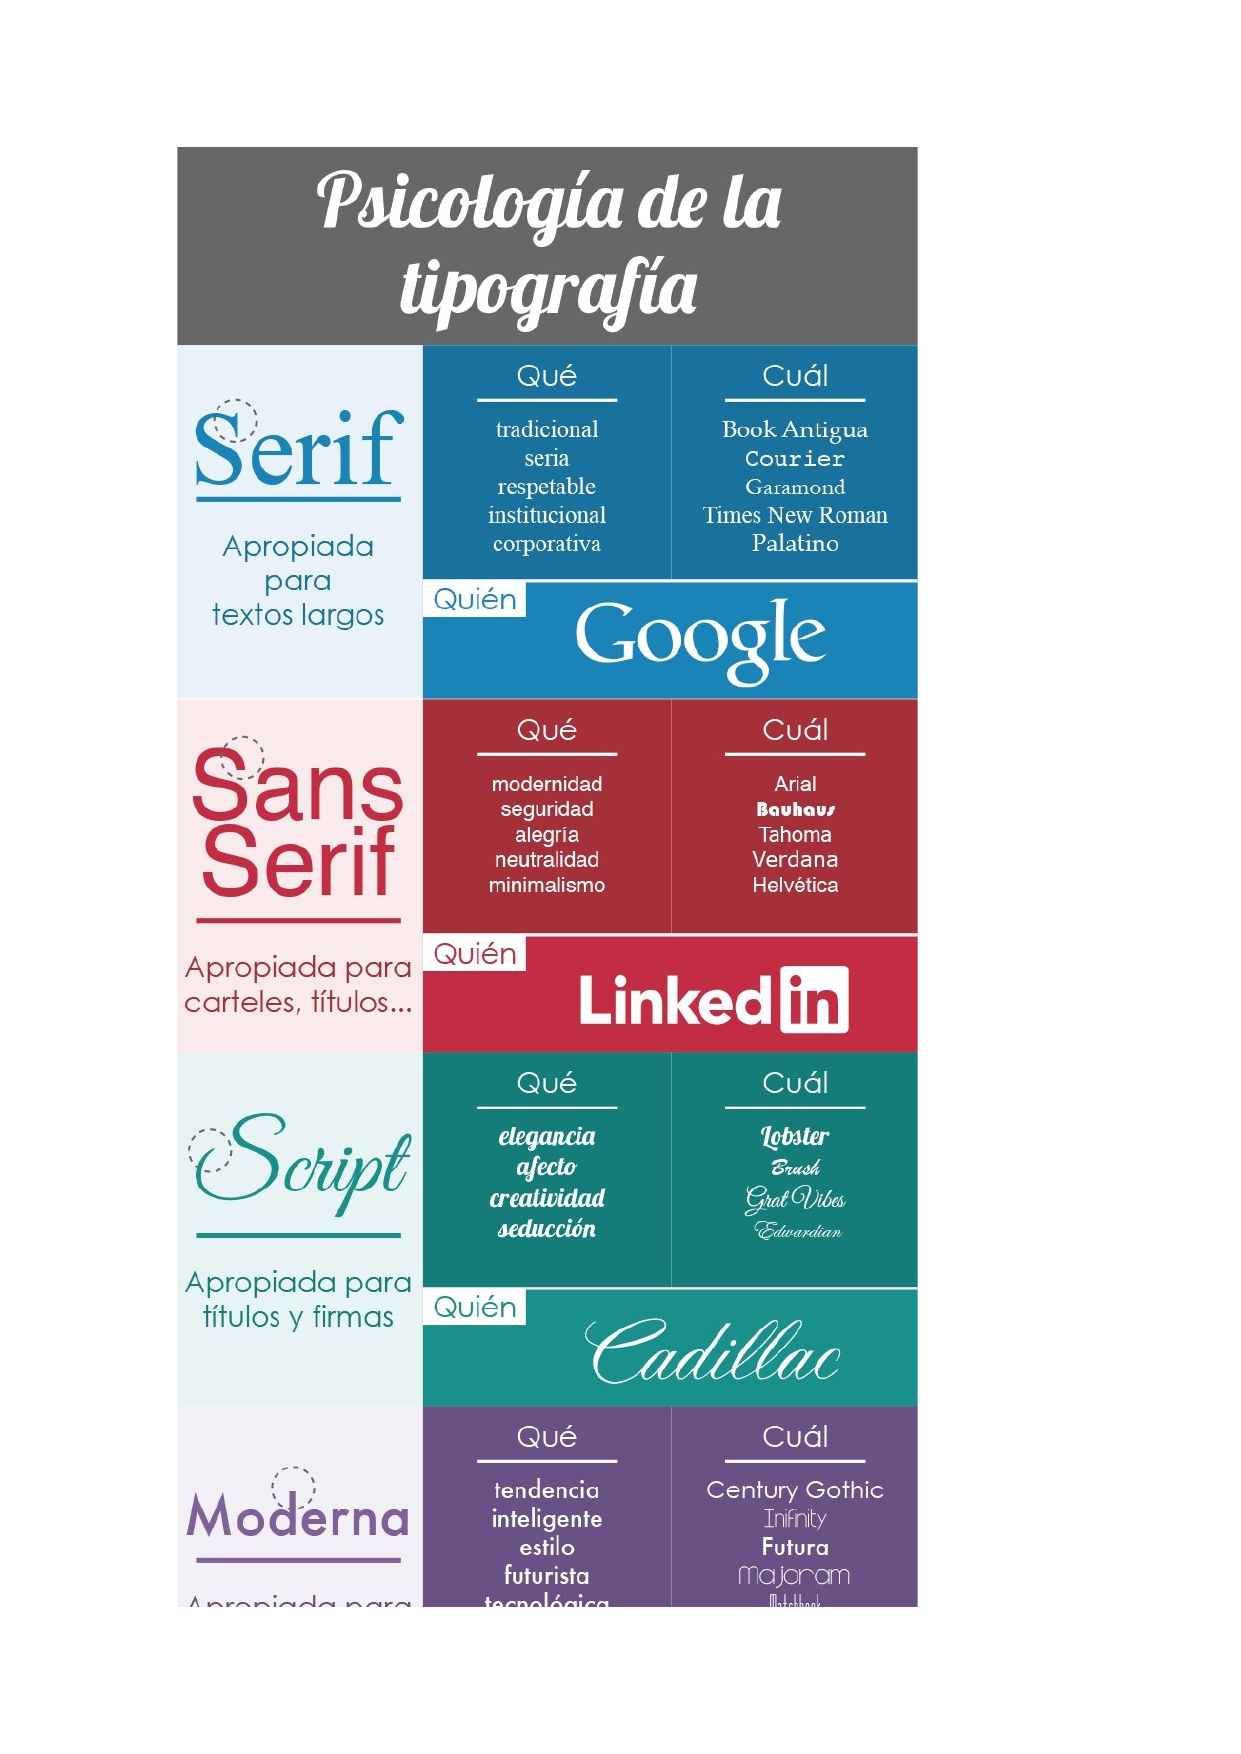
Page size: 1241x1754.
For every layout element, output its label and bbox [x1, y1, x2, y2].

picture [177, 147, 918, 1607]
